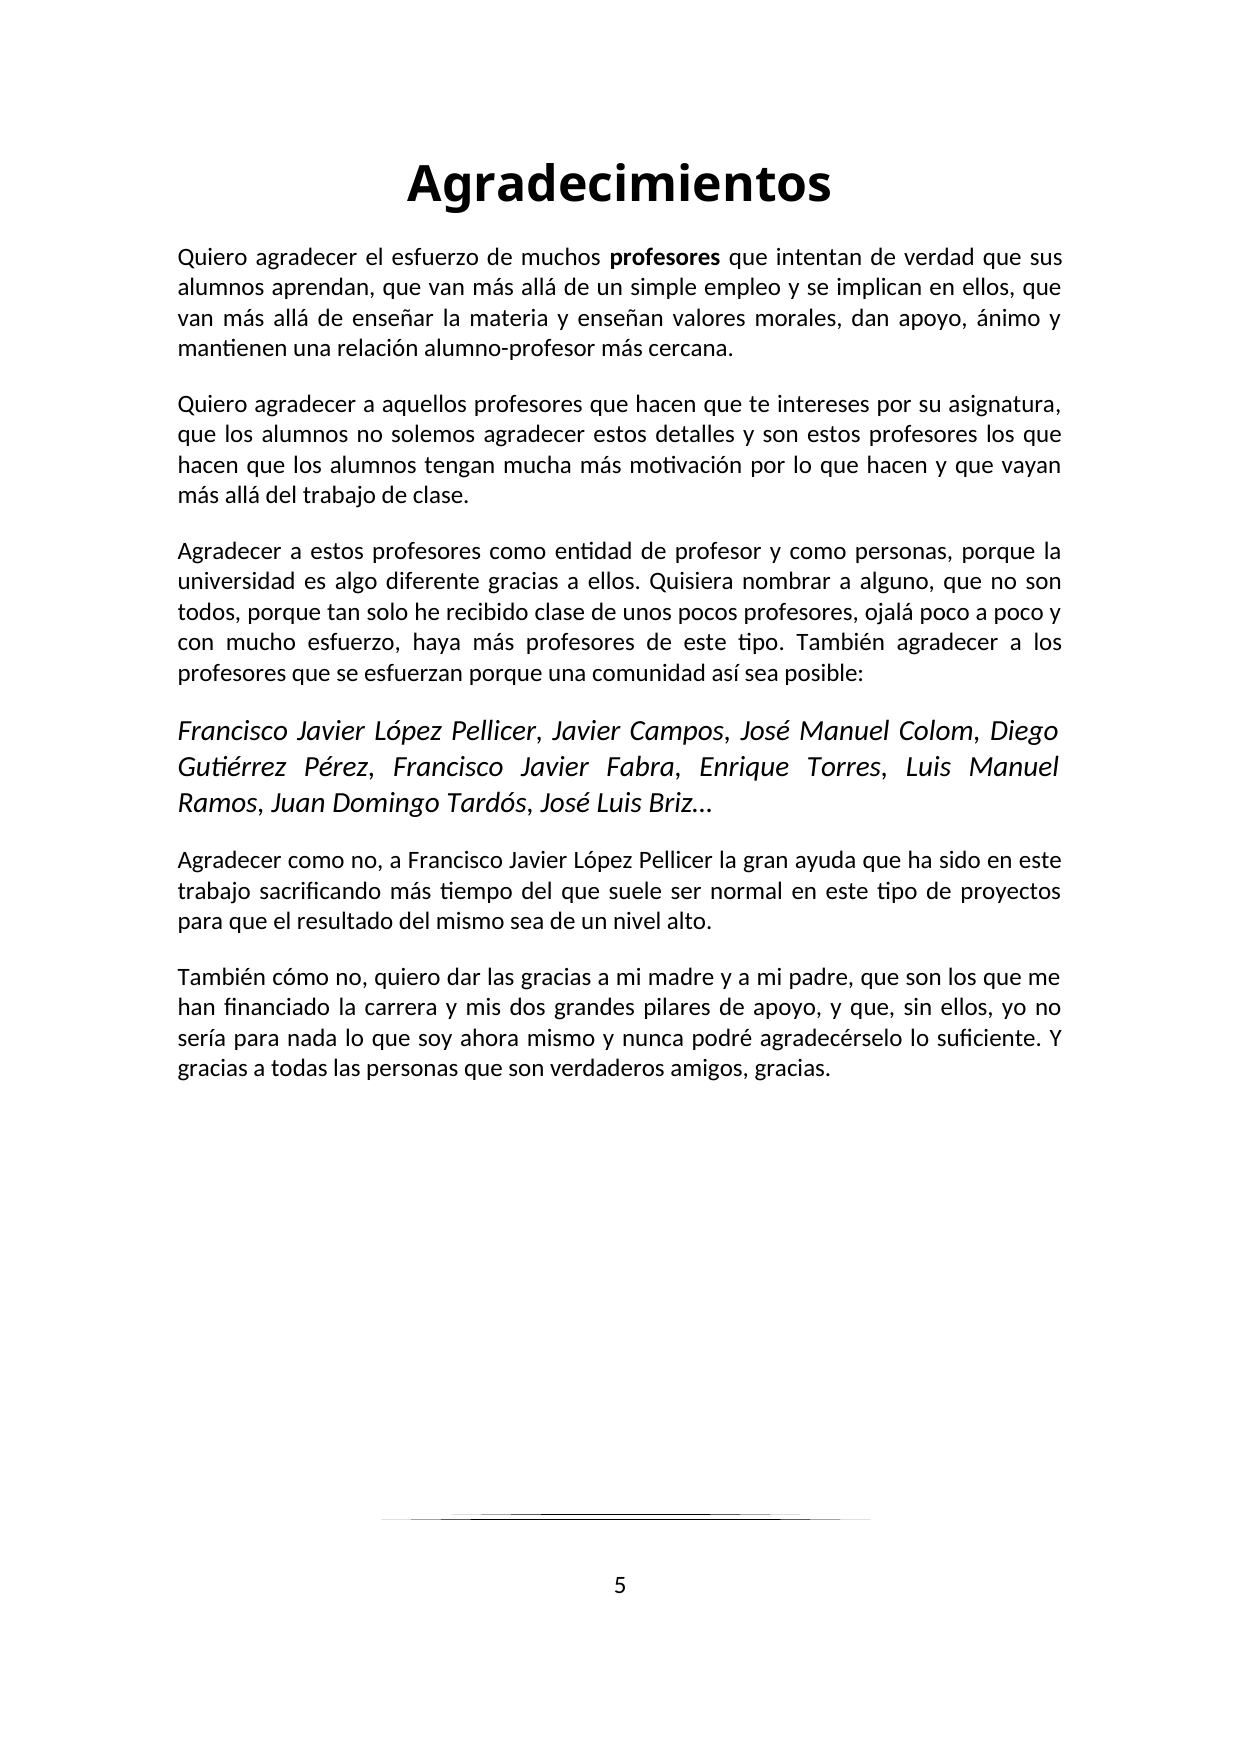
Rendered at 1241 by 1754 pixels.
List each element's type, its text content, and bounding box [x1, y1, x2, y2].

text Quiero agradecer a aquellos profesores que hacen que te intereses por su asignatura, que los alumnos no solemos agradecer estos detalles y son estos profesores los que hacen que los alumnos tengan mucha más motivación por lo que hacen y que vayan más allá del trabajo de clase. [177, 388, 1063, 510]
text Agradecimientos [177, 148, 1063, 216]
text Agradecer a estos profesores como entidad de profesor y como personas, porque la universidad es algo diferente gracias a ellos. Quisiera nombrar a alguno, que no son todos, porque tan solo he recibido clase de unos pocos profesores, ojalá poco a poco y con mucho esfuerzo, haya más profesores de este tipo. También agradecer a los profesores que se esfuerzan porque una comunidad así sea posible: [177, 535, 1063, 687]
text Quiero agradecer el esfuerzo de muchos profesores que intentan de verdad que sus alumnos aprendan, que van más allá de un simple empleo y se implican en ellos, que van más allá de enseñar la materia y enseñan valores morales, dan apoyo, ánimo y mantienen una relación alumno-profesor más cercana. [177, 241, 1063, 363]
text Francisco Javier López Pellicer, Javier Campos, José Manuel Colom, Diego Gutiérrez Pérez, Francisco Javier Fabra, Enrique Torres, Luis Manuel Ramos, Juan Domingo Tardós, José Luis Briz… [177, 712, 1063, 819]
text Agradecer como no, a Francisco Javier López Pellicer la gran ayuda que ha sido en este trabajo sacrificando más tiempo del que suele ser normal en este tipo de proyectos para que el resultado del mismo sea de un nivel alto. [177, 844, 1063, 936]
text También cómo no, quiero dar las gracias a mi madre y a mi padre, que son los que me han financiado la carrera y mis dos grandes pilares de apoyo, y que, sin ellos, yo no sería para nada lo que soy ahora mismo y nunca podré agradecérselo lo suficiente. Y gracias a todas las personas que son verdaderos amigos, gracias. [177, 961, 1063, 1083]
